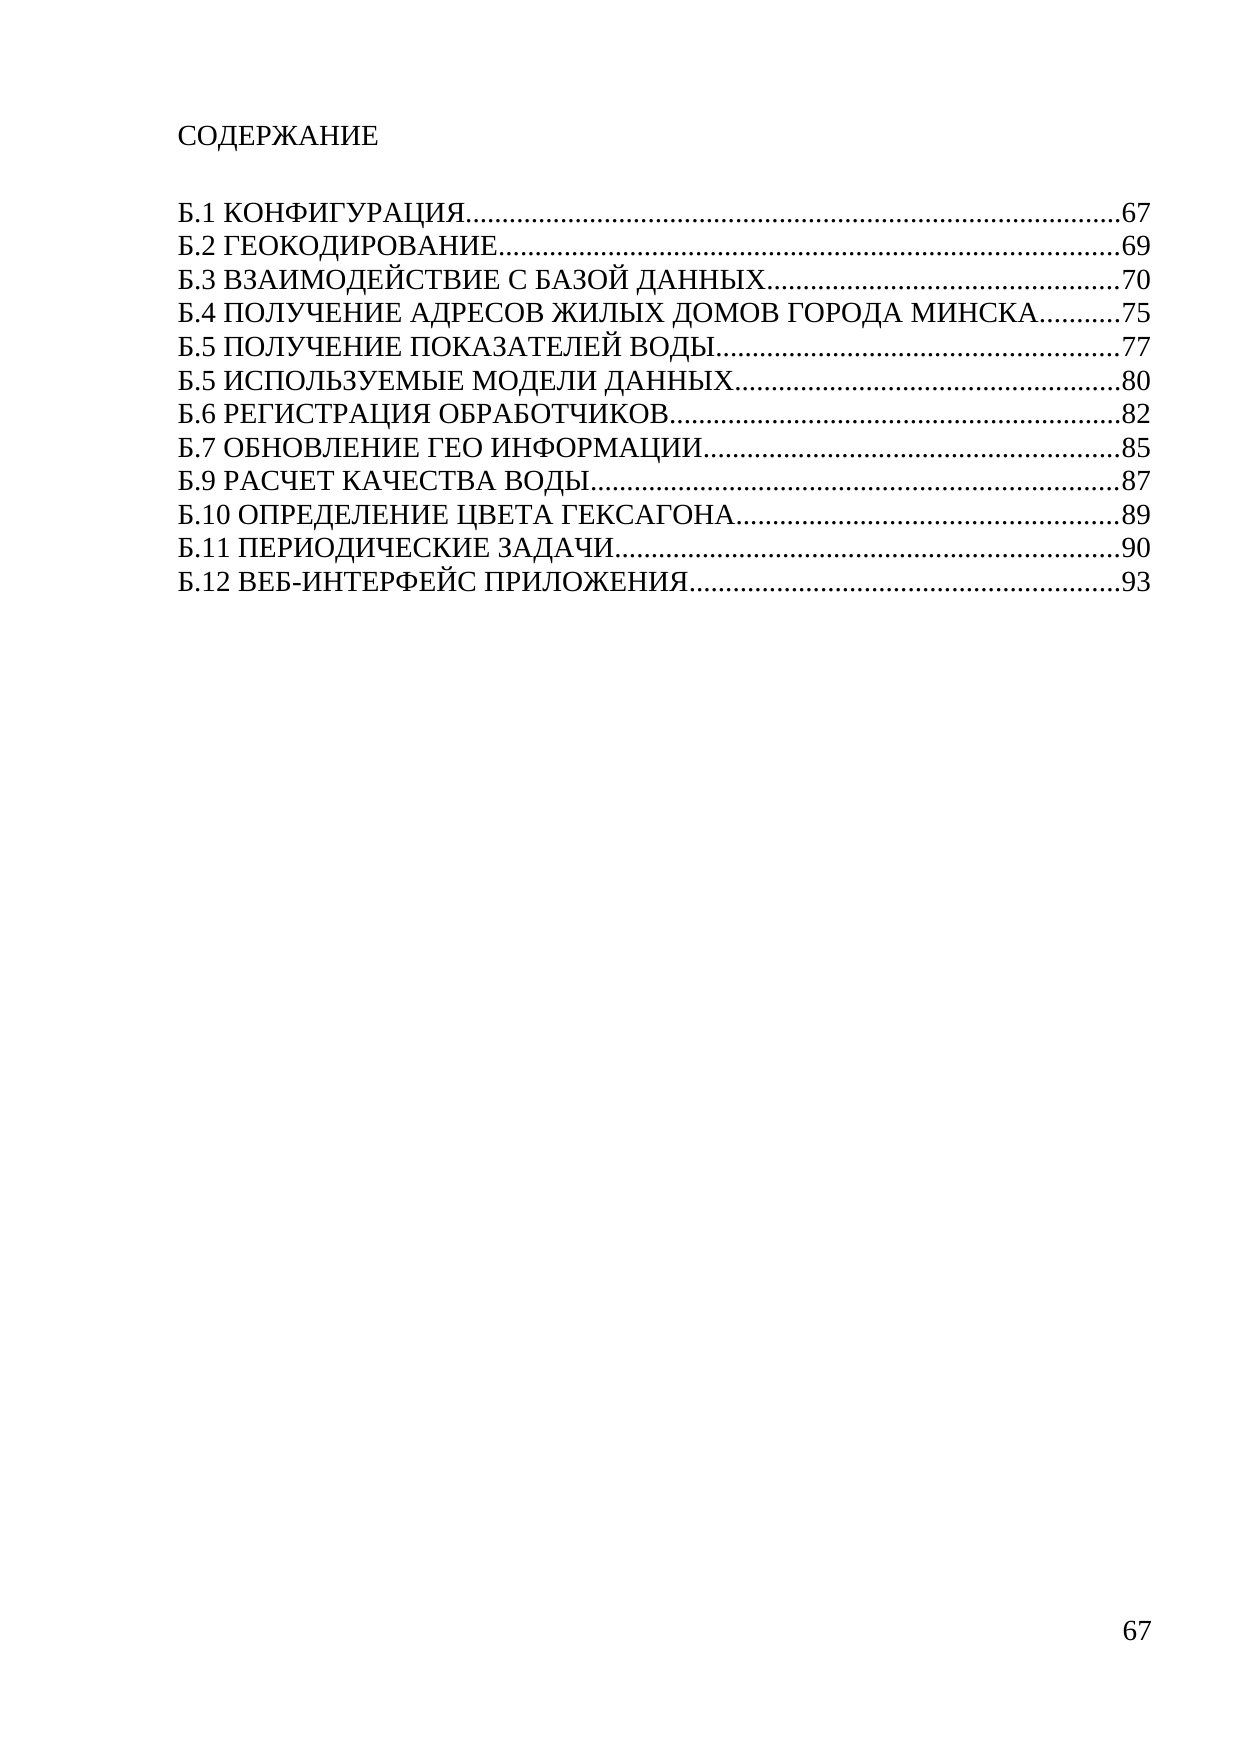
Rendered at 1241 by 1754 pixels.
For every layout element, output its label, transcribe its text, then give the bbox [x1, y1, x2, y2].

text Б.4 ПОЛУЧЕНИЕ АДРЕСОВ ЖИЛЫХ ДОМОВ ГОРОДА МИНСКА 75 [177, 296, 1152, 329]
text Б.7 ОБНОВЛЕНИЕ ГЕО ИНФОРМАЦИИ 85 [177, 430, 1152, 463]
text Б.9 РАСЧЕТ КАЧЕСТВА ВОДЫ 87 [177, 463, 1152, 497]
text Б.10 ОПРЕДЕЛЕНИЕ ЦВЕТА ГЕКСАГОНА 89 [177, 497, 1152, 530]
text Б.5 ПОЛУЧЕНИЕ ПОКАЗАТЕЛЕЙ ВОДЫ 77 [177, 329, 1152, 363]
text Б.11 ПЕРИОДИЧЕСКИЕ ЗАДАЧИ 90 [177, 530, 1152, 564]
text Б.1 КОНФИГУРАЦИЯ 67 [177, 195, 1152, 228]
text Б.5 ИСПОЛЬЗУЕМЫЕ МОДЕЛИ ДАННЫХ 80 [177, 363, 1152, 396]
text Б.12 ВЕБ-ИНТЕРФЕЙС ПРИЛОЖЕНИЯ 93 [177, 564, 1152, 597]
text Б.2 ГЕОКОДИРОВАНИЕ 69 [177, 228, 1152, 262]
text Б.3 ВЗАИМОДЕЙСТВИЕ С БАЗОЙ ДАННЫХ 70 [177, 262, 1152, 296]
text Б.6 РЕГИСТРАЦИЯ ОБРАБОТЧИКОВ 82 [177, 396, 1152, 430]
text СОДЕРЖАНИЕ [177, 118, 1152, 152]
